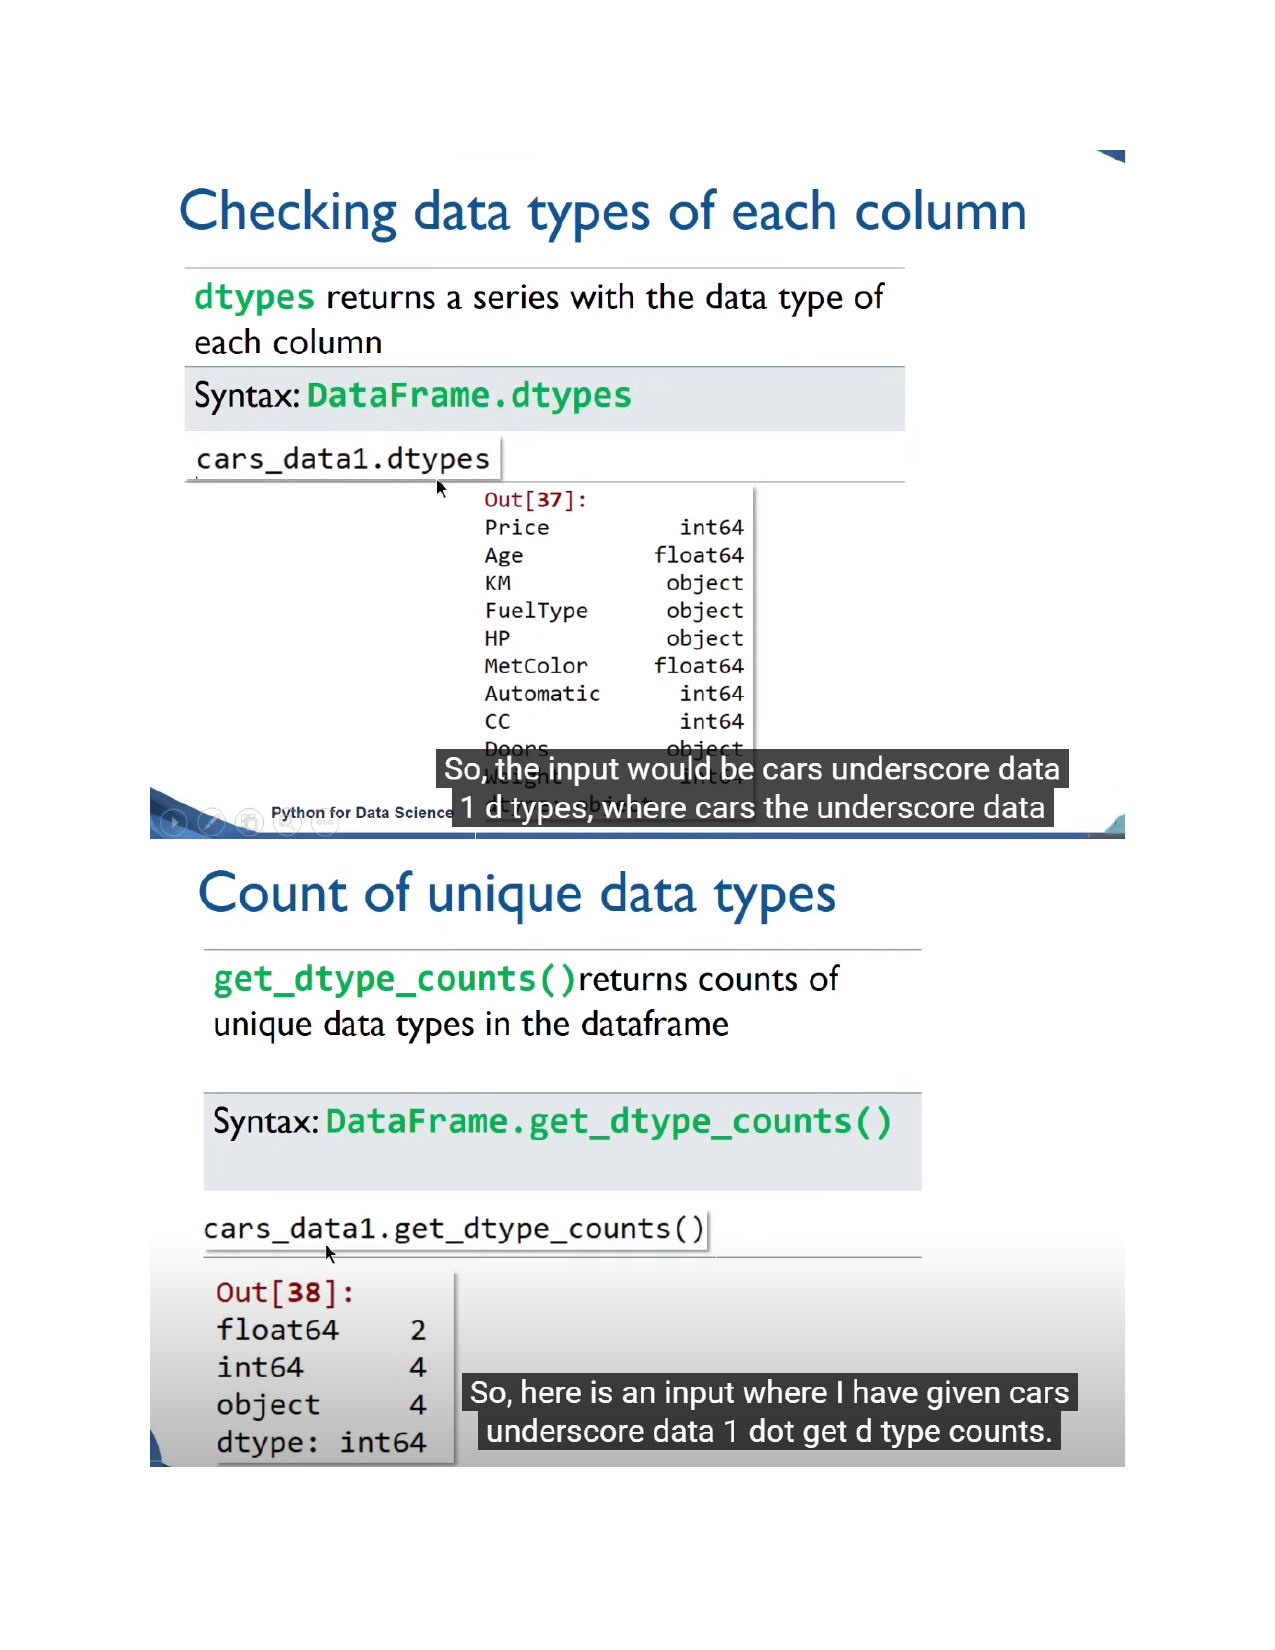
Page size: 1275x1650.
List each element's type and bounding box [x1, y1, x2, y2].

picture [150, 857, 1125, 1467]
picture [150, 150, 1125, 839]
